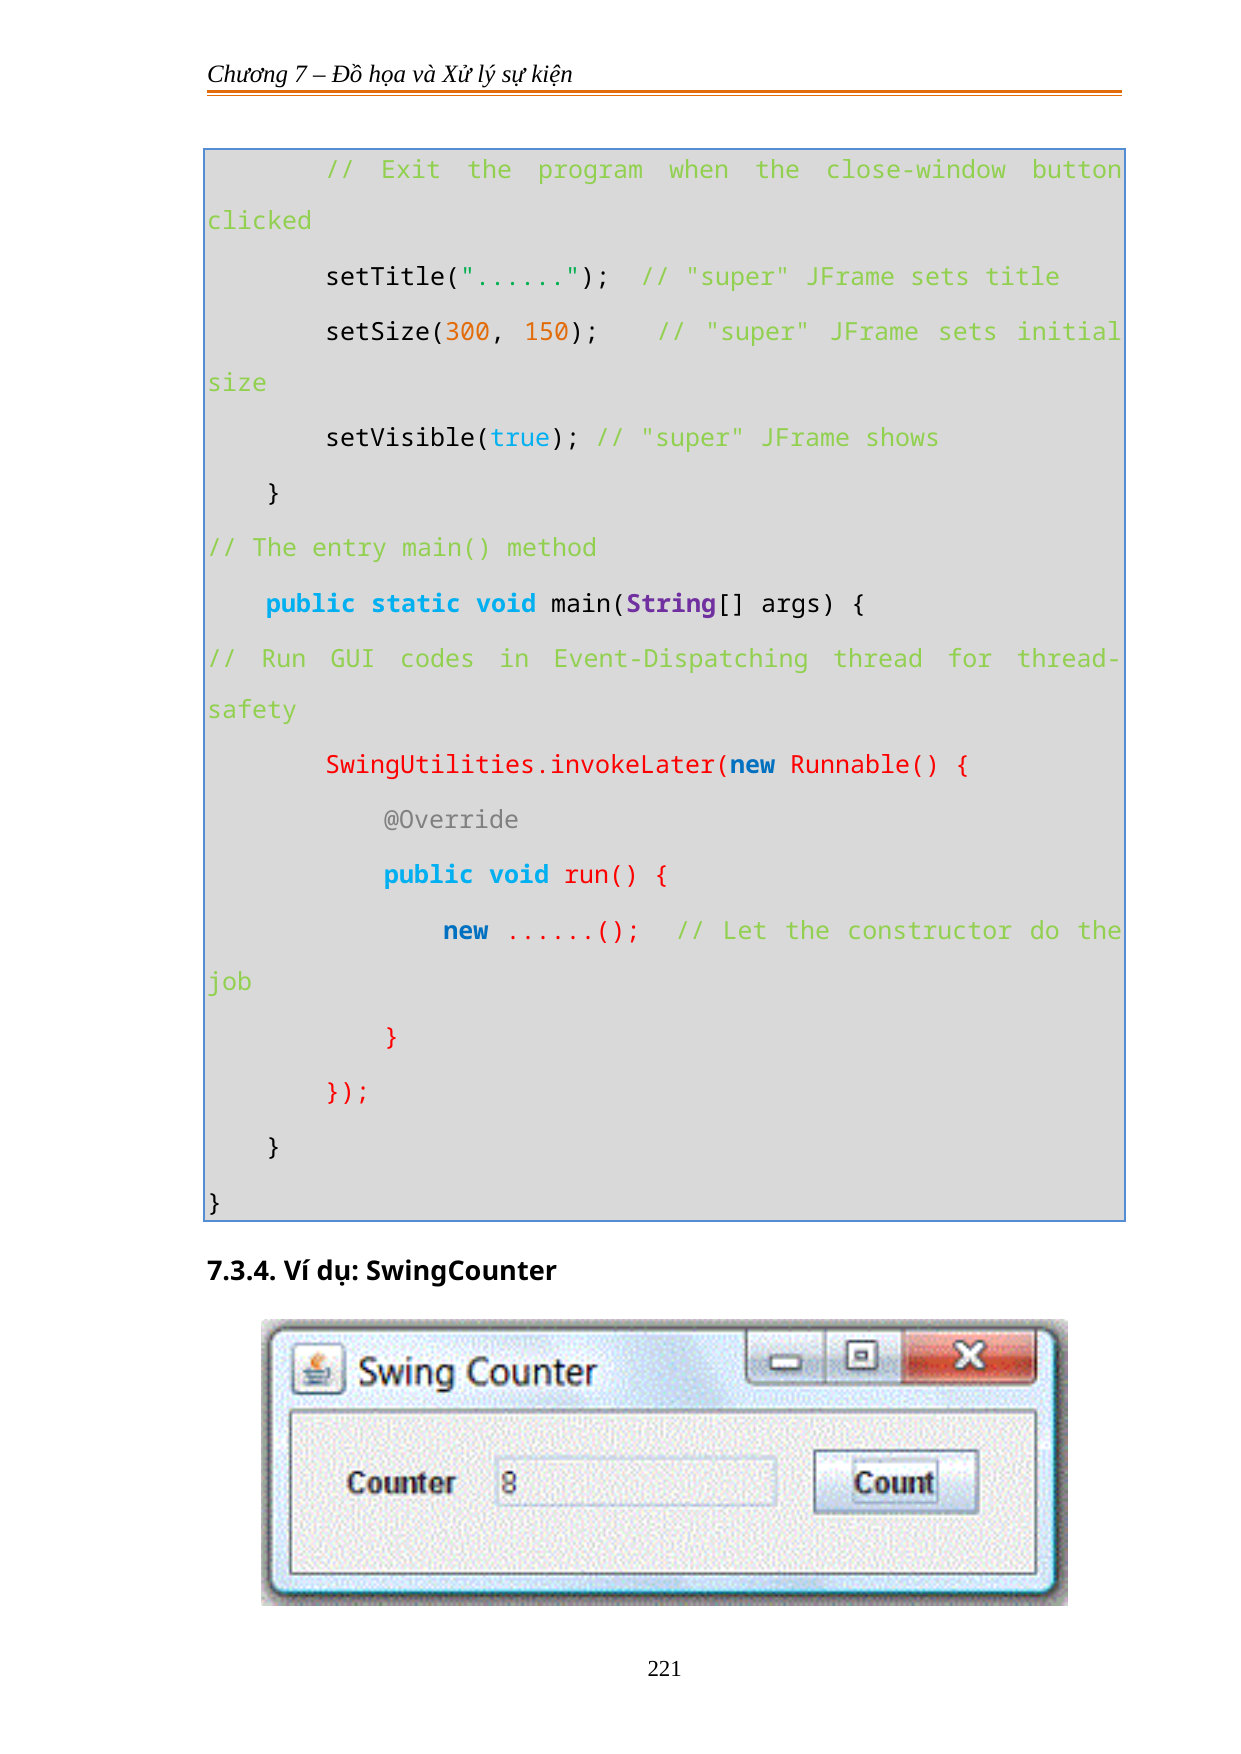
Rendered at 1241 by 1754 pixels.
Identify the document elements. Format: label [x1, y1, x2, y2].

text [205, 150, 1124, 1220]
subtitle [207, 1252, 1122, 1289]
picture [261, 1319, 1068, 1606]
